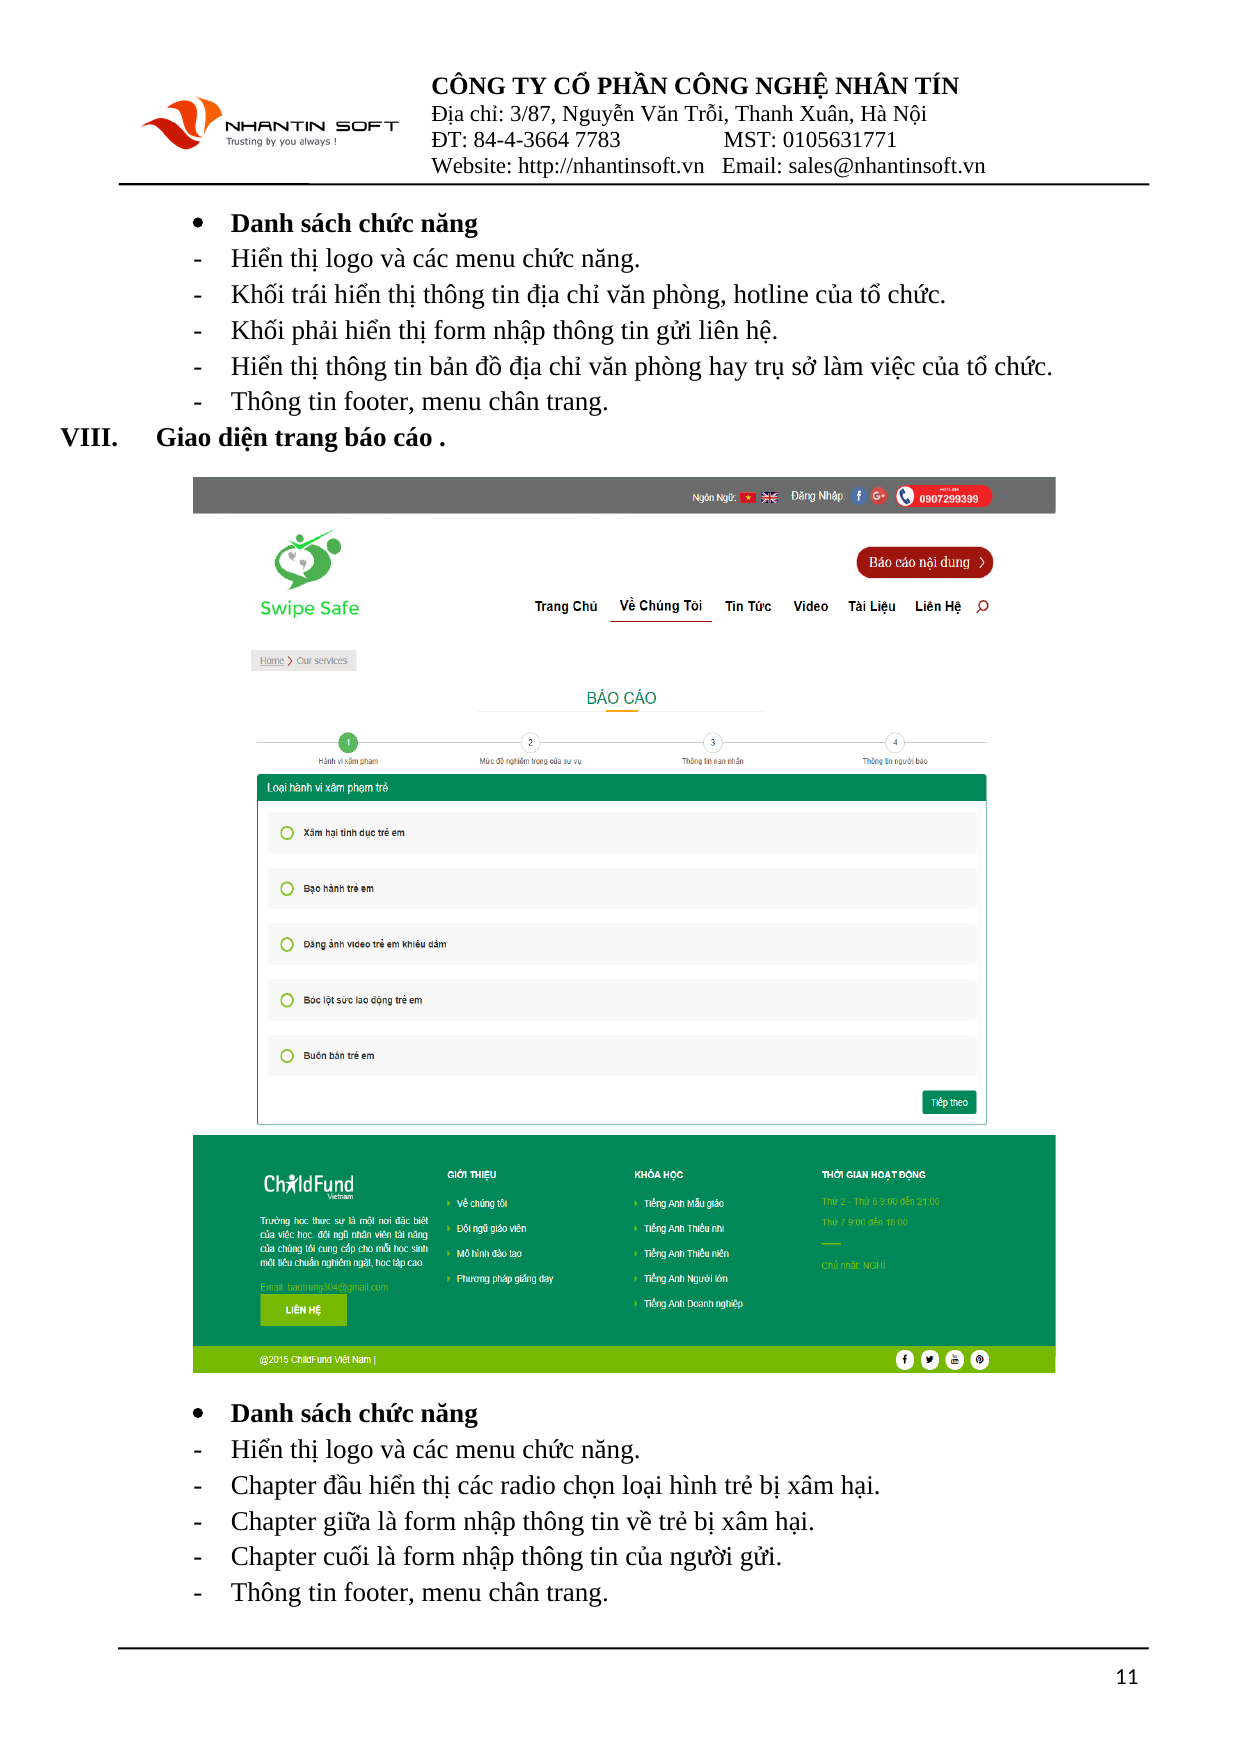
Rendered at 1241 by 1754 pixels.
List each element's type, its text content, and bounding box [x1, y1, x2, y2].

list Danh sách chức năng [193, 1397, 1152, 1428]
list Khối phải hiển thị form nhập thông tin gửi liên hệ. [193, 314, 1152, 345]
list Danh sách chức năng [193, 207, 1152, 238]
list Hiển thị logo và các menu chức năng. [193, 243, 1152, 274]
list Chapter đầu hiển thị các radio chọn loại hình trẻ bị xâm hại. [193, 1469, 1152, 1500]
list Hiển thị thông tin bản đồ địa chỉ văn phòng hay trụ sở làm việc của tổ chức. [193, 350, 1152, 381]
list Thông tin footer, menu chân trang. [193, 1576, 1152, 1607]
list Khối trái hiển thị thông tin địa chỉ văn phòng, hotline của tổ chức. [193, 278, 1152, 309]
picture [129, 70, 409, 176]
list Chapter giữa là form nhập thông tin về trẻ bị xâm hại. [193, 1504, 1152, 1536]
picture [193, 477, 1056, 1373]
list Chapter cuối là form nhập thông tin của người gửi. [193, 1540, 1152, 1571]
list Giao diện trang báo cáo . [118, 421, 1152, 452]
list Thông tin footer, menu chân trang. [193, 386, 1152, 417]
list Hiển thị logo và các menu chức năng. [193, 1433, 1152, 1464]
